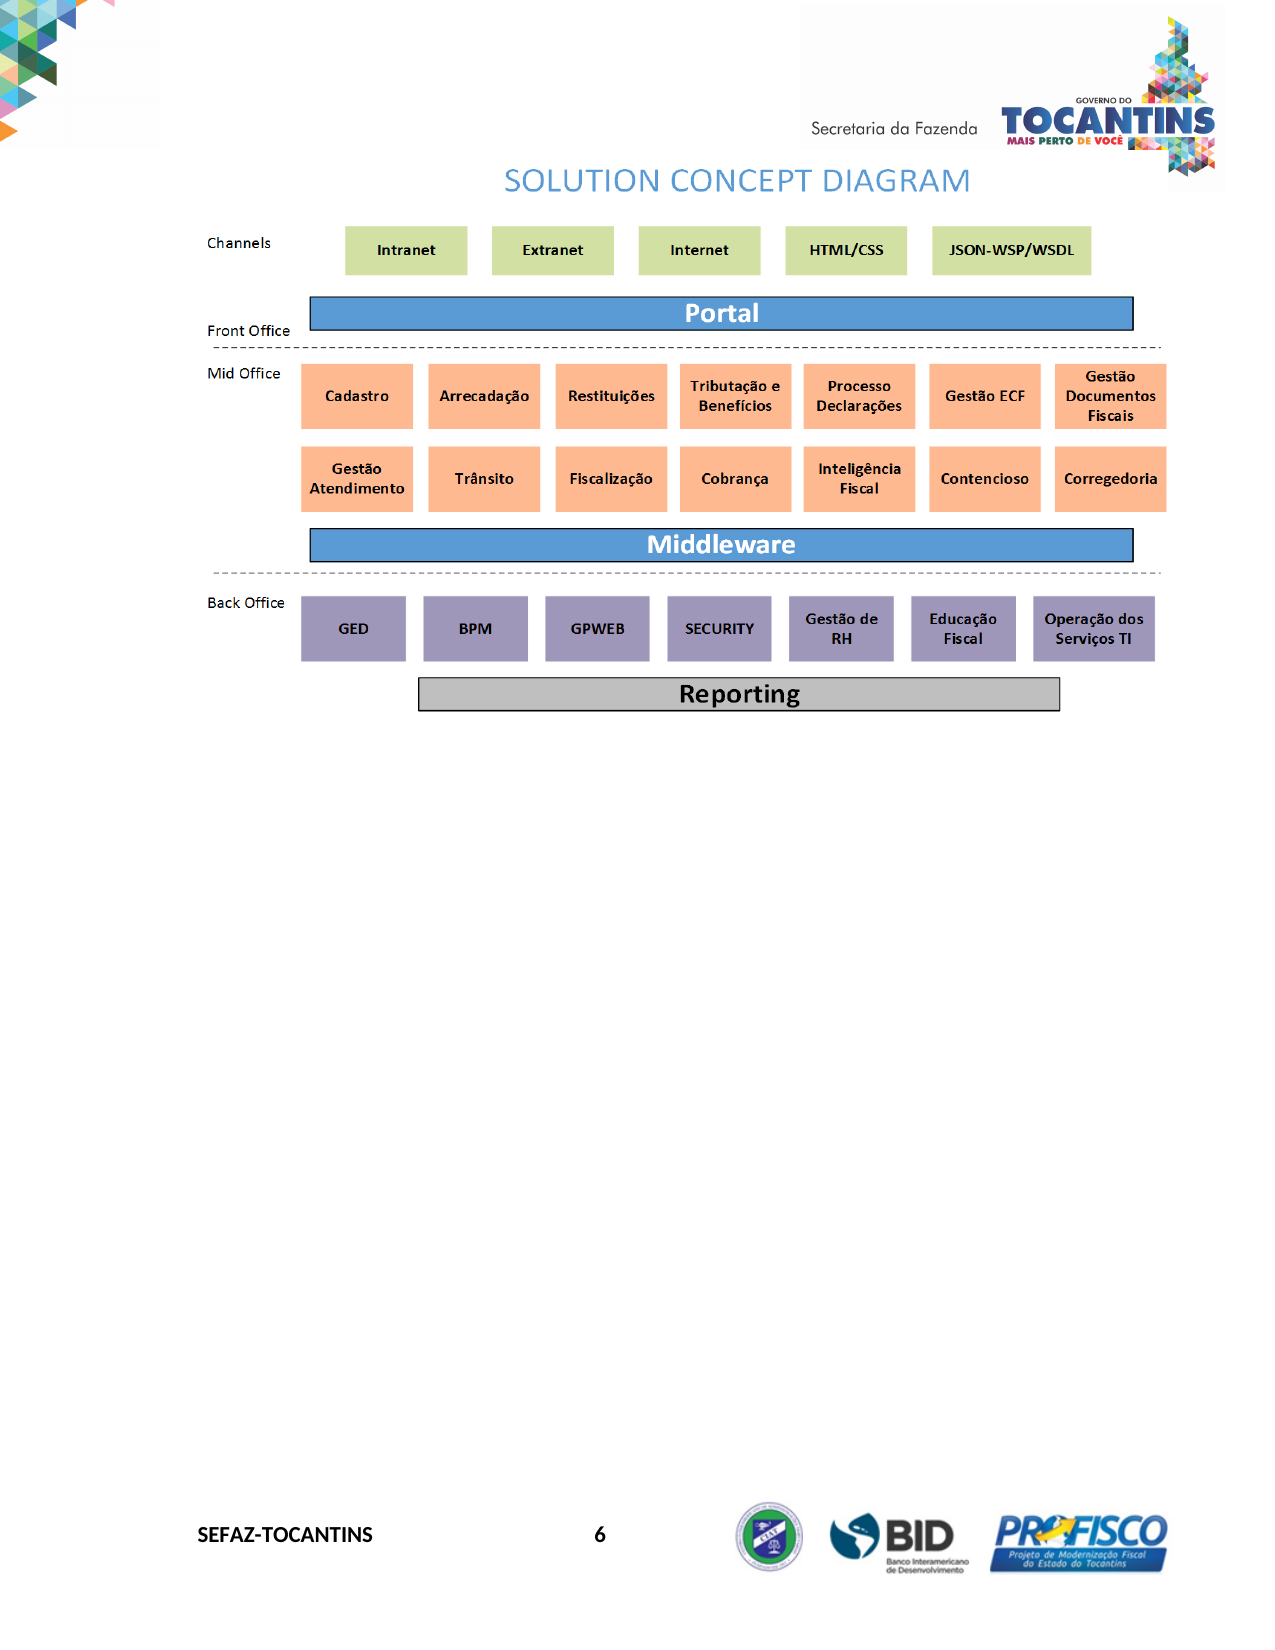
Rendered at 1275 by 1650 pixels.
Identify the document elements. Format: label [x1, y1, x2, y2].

picture [197, 4, 1226, 724]
picture [733, 1500, 1174, 1576]
picture [0, 0, 161, 150]
